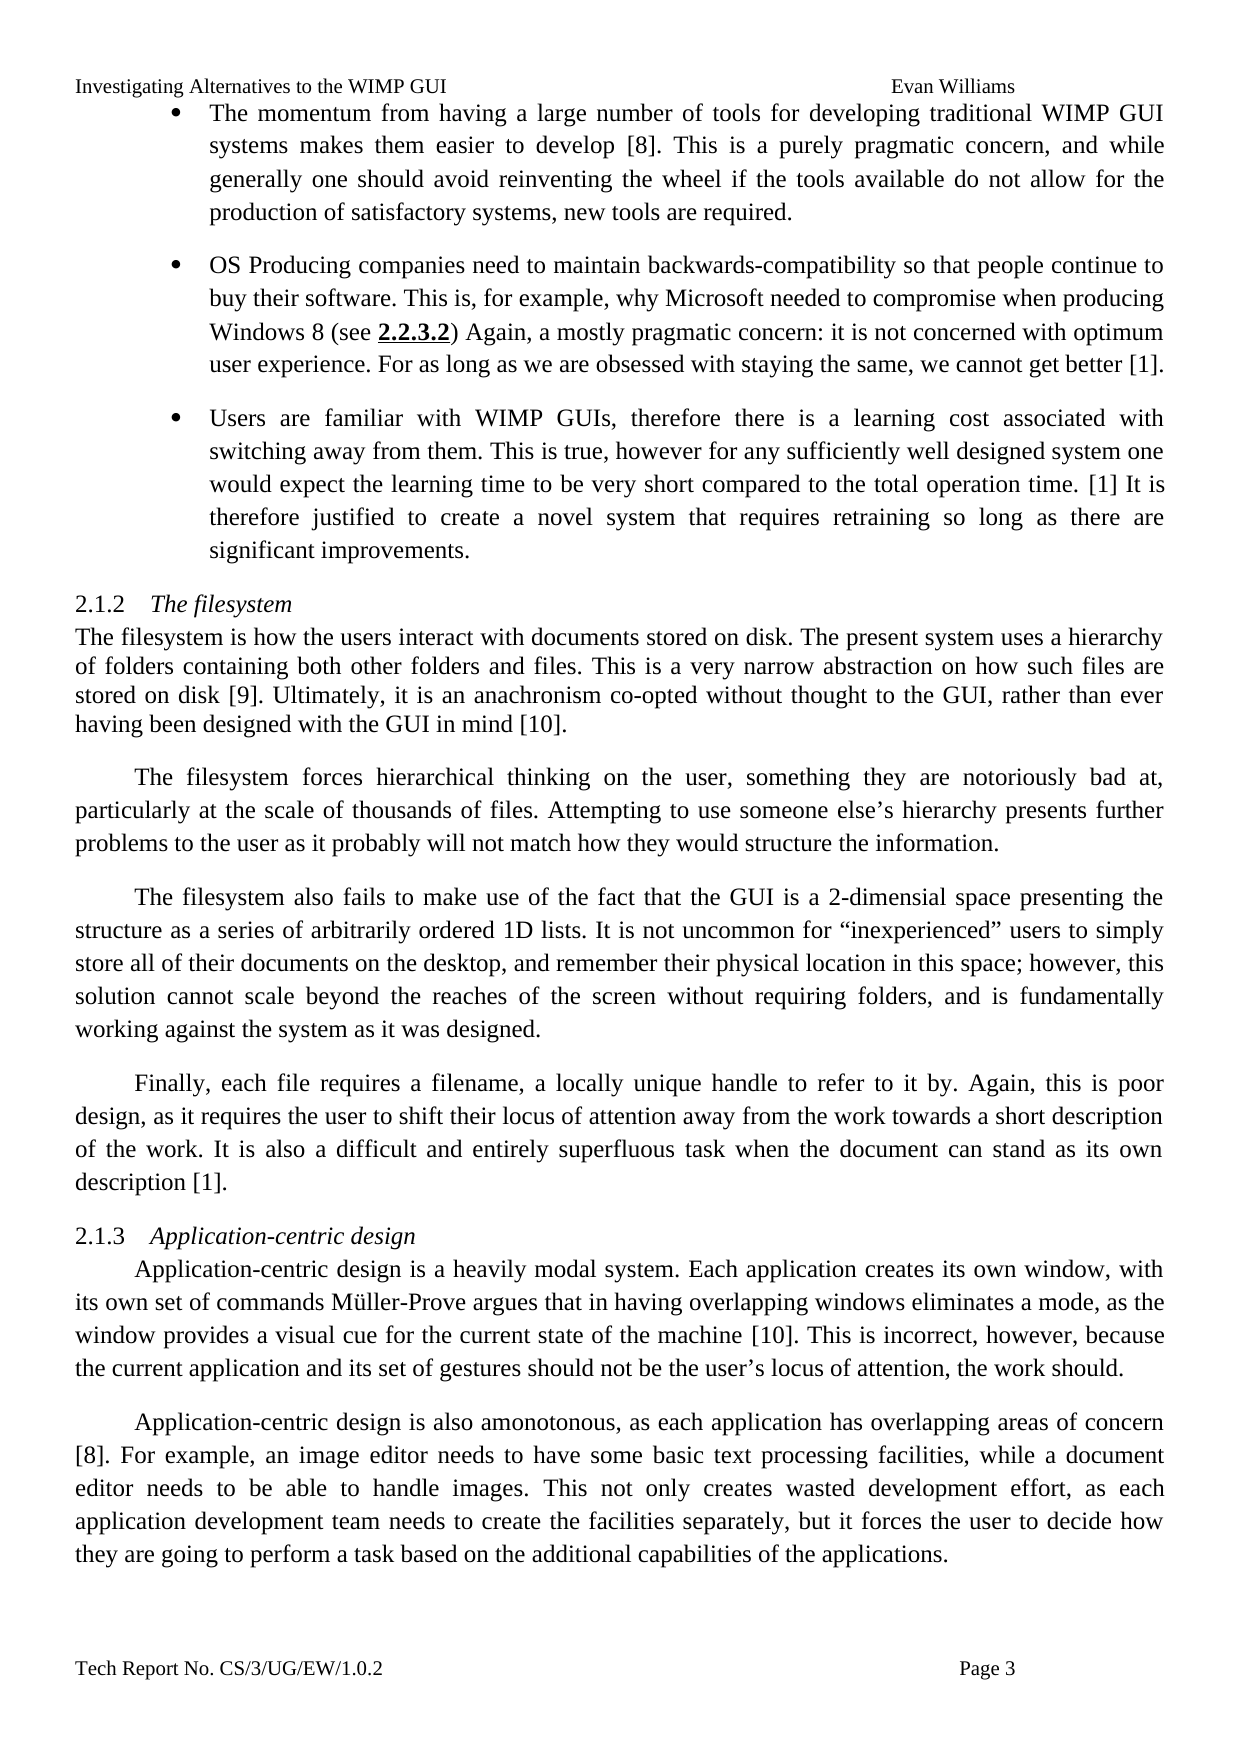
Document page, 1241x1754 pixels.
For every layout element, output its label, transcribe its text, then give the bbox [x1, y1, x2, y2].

text The filesystem also fails to make use of the fact that the GUI is a 2-dimensial space presenting the structure as a series of arbitrarily ordered 1D lists. It is not uncommon for “inexperienced” users to simply store all of their documents on the desktop, and remember their physical location in this space; however, this solution cannot scale beyond the reaches of the screen without requiring folders, and is fundamentally working against the system as it was designed. [75, 882, 1165, 1043]
list OS Producing companies need to maintain backwards-compatibility so that people continue to buy their software. This is, for example, why Microsoft needed to compromise when producing Windows 8 (see 2.2.3.2) Again, a mostly pragmatic concern: it is not concerned with optimum user experience. For as long as we are obsessed with staying the same, we cannot get better. [172, 251, 1165, 378]
text Finally, each file requires a filename, a locally unique handle to refer to it by. Again, this is poor design, as it requires the user to shift their locus of attention away from the work towards a short description of the work. It is also a difficult and entirely superfluous task when the document can stand as its own description. [75, 1068, 1165, 1196]
text Application-centric design is a heavily modal system. Each application creates its own window, with its own set of commands Müller-Prove argues that in having overlapping windows eliminates a mode, as the window provides a visual cue for the current state of the machine. This is incorrect, however, because the current application and its set of gestures should not be the user’s locus of attention, the work should. [75, 1254, 1165, 1382]
text Application-centric design is also amonotonous, as each application has overlapping areas of concern. For example, an image editor needs to have some basic text processing facilities, while a document editor needs to be able to handle images. This not only creates wasted development effort, as each application development team needs to create the facilities separately, but it forces the user to decide how they are going to perform a task based on the additional capabilities of the applications. [75, 1407, 1165, 1568]
list The momentum from having a large number of tools for developing traditional WIMP GUI systems makes them easier to develop. This is a purely pragmatic concern, and while generally one should avoid reinventing the wheel if the tools available do not allow for the production of satisfactory systems, new tools are required. [172, 98, 1165, 225]
text The filesystem forces hierarchical thinking on the user, something they are notoriously bad at, particularly at the scale of thousands of files. Attempting to use someone else’s hierarchy presents further problems to the user as it probably will not match how they would structure the information. [75, 762, 1165, 857]
list Users are familiar with WIMP GUIs, therefore there is a learning cost associated with switching away from them. This is true, however for any sufficiently well designed system one would expect the learning time to be very short compared to the total operation time. It is therefore justified to create a novel system that requires retraining so long as there are significant improvements. [172, 403, 1165, 564]
subtitle The filesystem [75, 589, 1165, 618]
subtitle Application-centric design [75, 1221, 1165, 1250]
text The filesystem is how the users interact with documents stored on disk. The present system uses a hierarchy of folders containing both other folders and files. This is a very narrow abstraction on how such files are stored on disk. Ultimately, it is an anachronism co-opted without thought to the GUI, rather than ever having been designed with the GUI in mind. [75, 622, 1165, 737]
